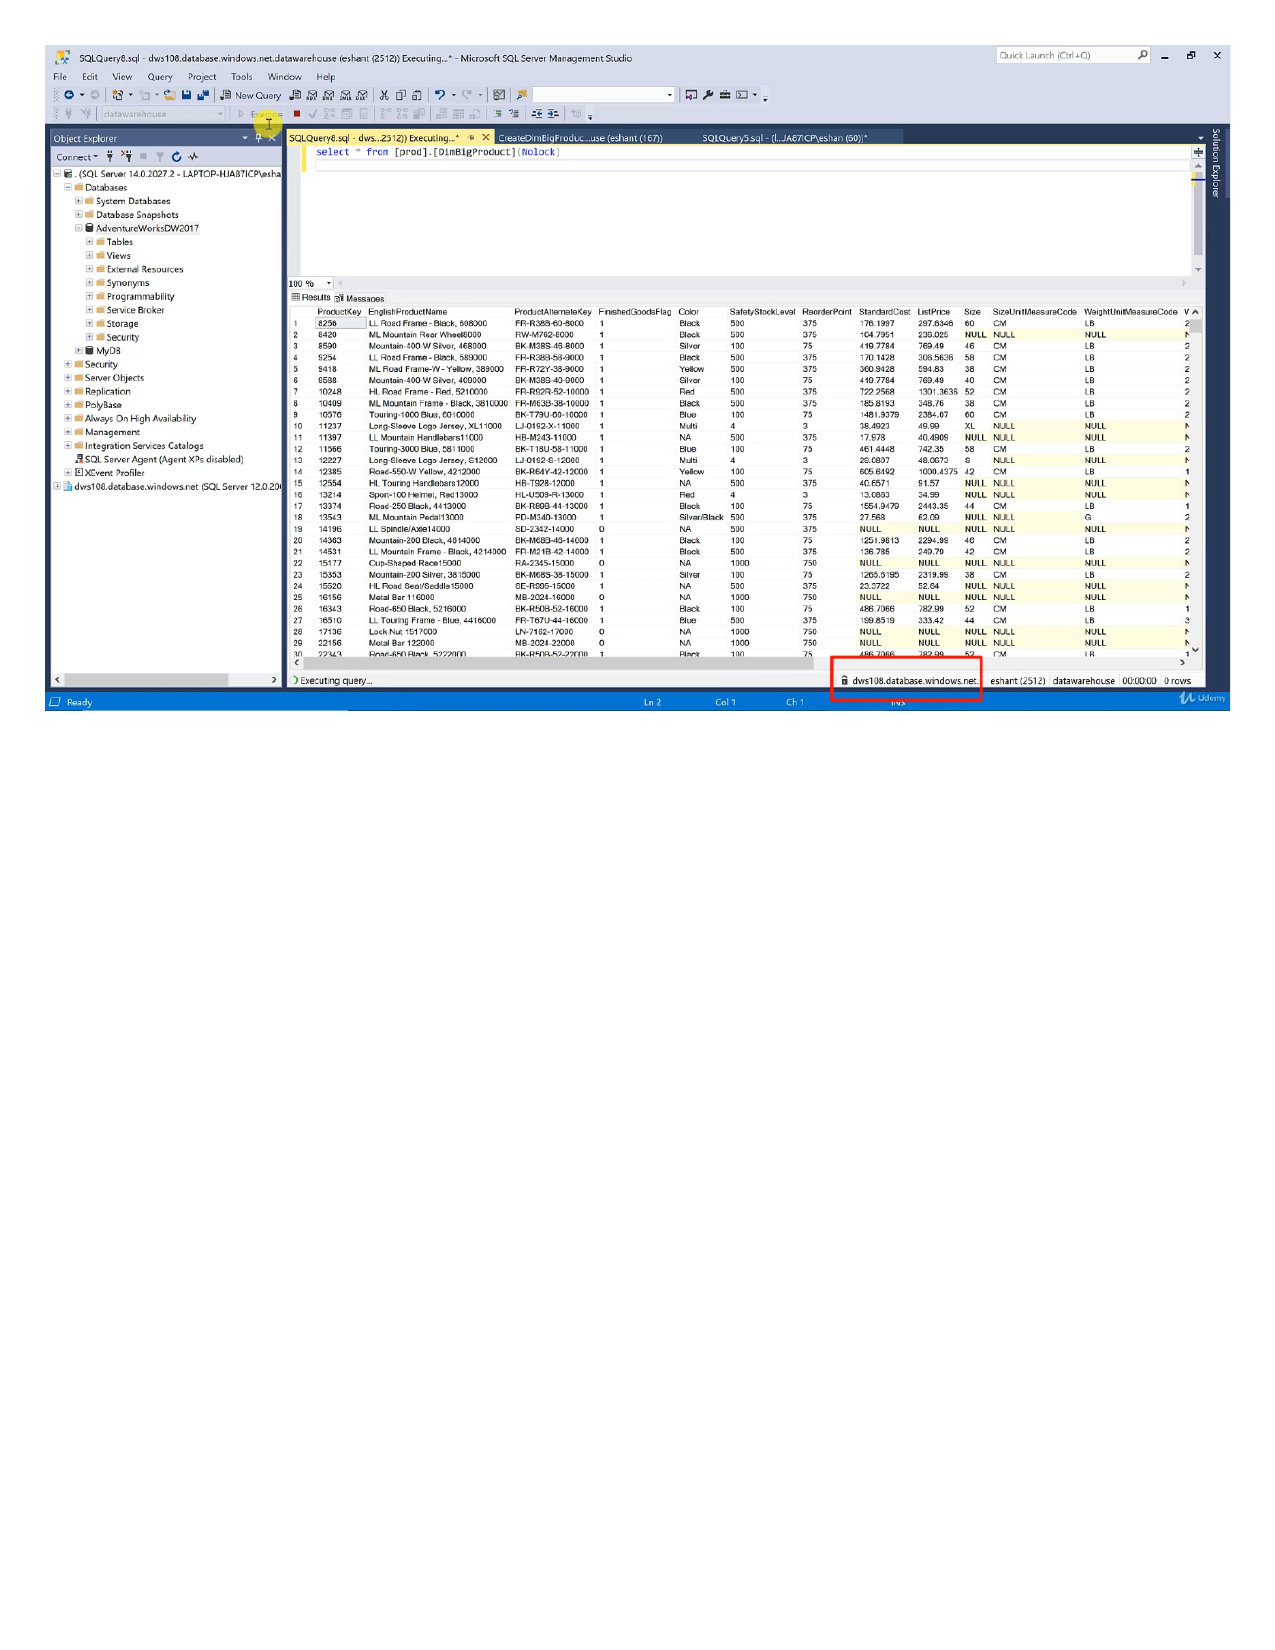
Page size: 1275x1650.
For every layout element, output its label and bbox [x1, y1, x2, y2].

picture [45, 45, 1230, 711]
